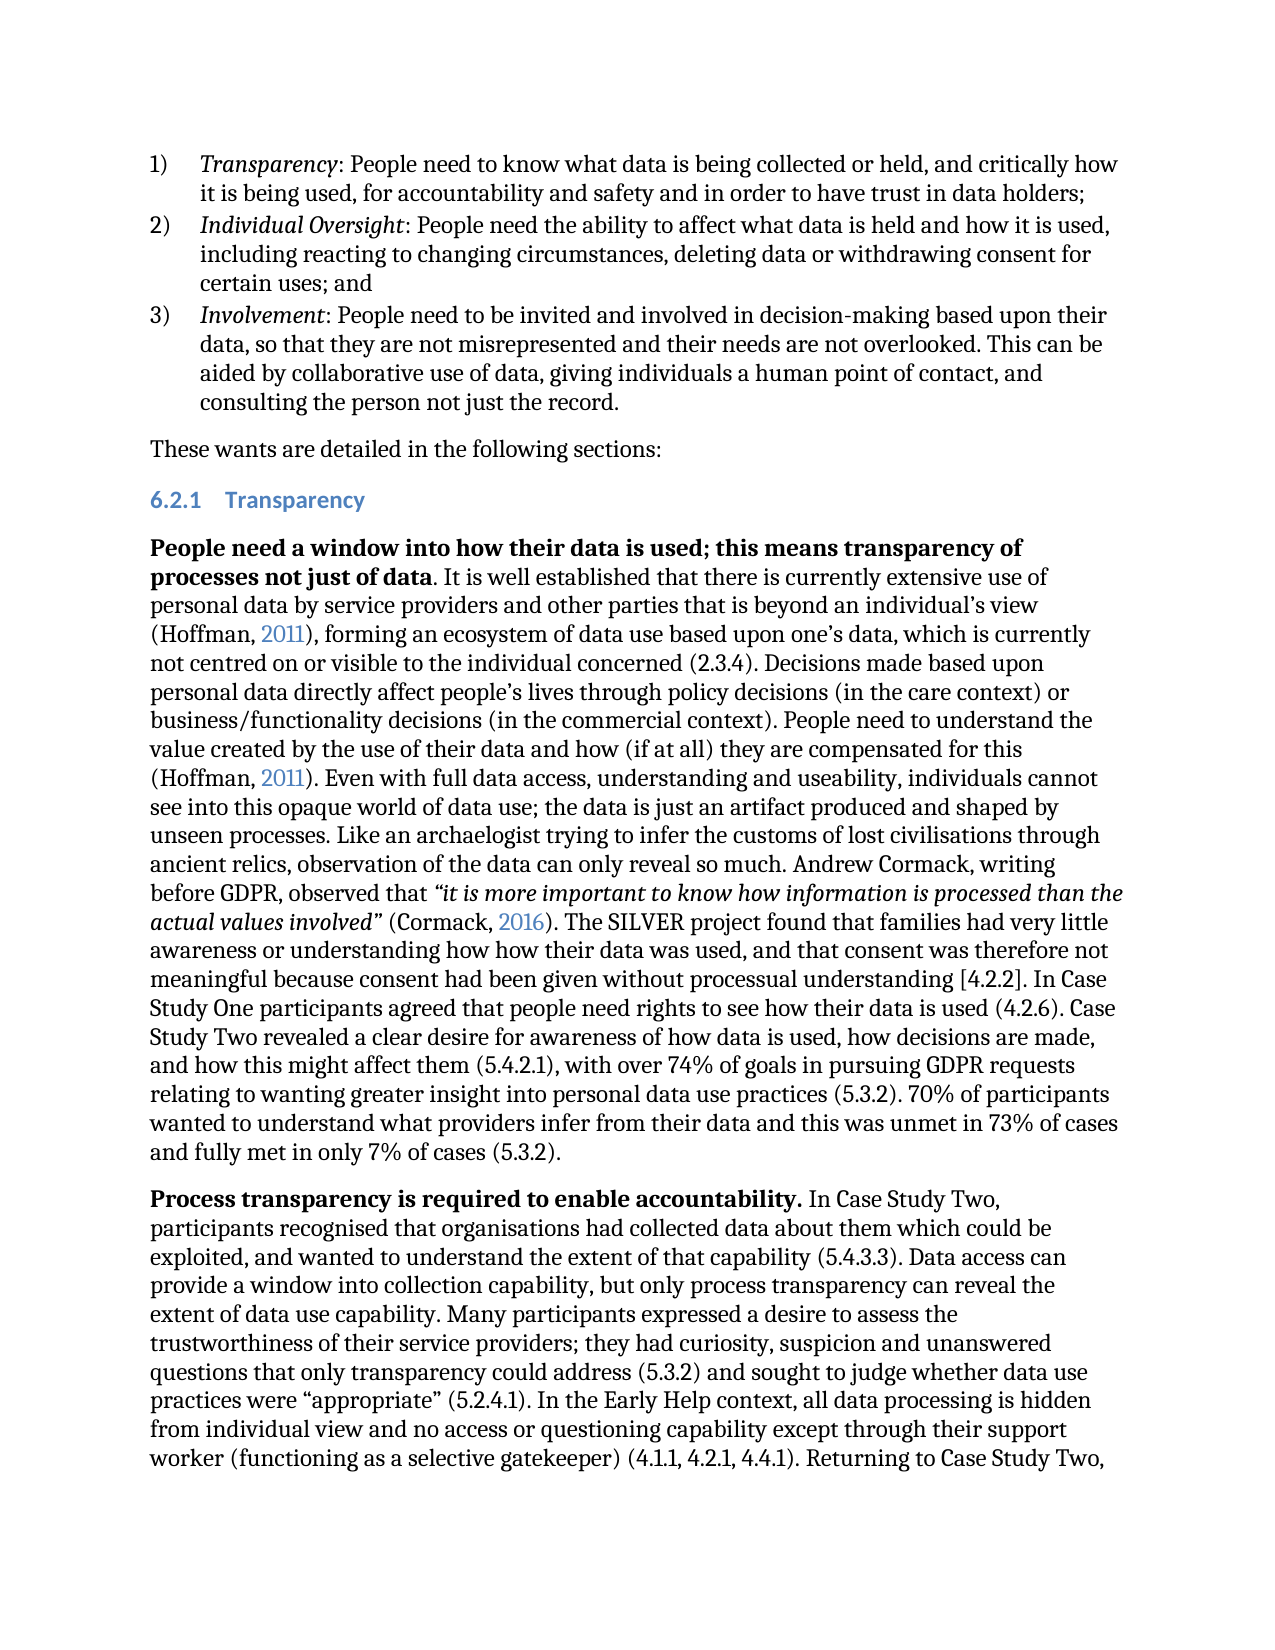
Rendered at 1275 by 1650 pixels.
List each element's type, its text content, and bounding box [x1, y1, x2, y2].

text People need a window into how their data is used; this means transparency of processes not just of data. It is well established that there is currently extensive use of personal data by service providers and other parties that is beyond an individual’s view (Hoffman, 2011), forming an ecosystem of data use based upon one’s data, which is currently not centred on or visible to the individual concerned (2.3.4). Decisions made based upon personal data directly affect people’s lives through policy decisions (in the care context) or business/functionality decisions (in the commercial context). People need to understand the value created by the use of their data and how (if at all) they are compensated for this (Hoffman, 2011). Even with full data access, understanding and useability, individuals cannot see into this opaque world of data use; the data is just an artifact produced and shaped by unseen processes. Like an archaelogist trying to infer the customs of lost civilisations through ancient relics, observation of the data can only reveal so much. Andrew Cormack, writing before GDPR, observed that “it is more important to know how information is processed than the actual values involved” (Cormack, 2016). The SILVER project found that families had very little awareness or understanding how how their data was used, and that consent was therefore not meaningful because consent had been given without processual understanding [4.2.2]. In Case Study One participants agreed that people need rights to see how their data is used (4.2.6). Case Study Two revealed a clear desire for awareness of how data is used, how decisions are made, and how this might affect them (5.4.2.1), with over 74% of goals in pursuing GDPR requests relating to wanting greater insight into personal data use practices (5.3.2). 70% of participants wanted to understand what providers infer from their data and this was unmet in 73% of cases and fully met in only 7% of cases (5.3.2). [150, 534, 1125, 1166]
subtitle 6.2.1 Transparency [150, 484, 1125, 515]
list Transparency: People need to know what data is being collected or held, and critically how it is being used, for accountability and safety and in order to have trust in data holders; [150, 150, 1125, 207]
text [150, 1185, 1125, 1473]
list Individual Oversight: People need the ability to affect what data is held and how it is used, including reacting to changing circumstances, deleting data or withdrawing consent for certain uses; and [150, 211, 1125, 297]
text These wants are detailed in the following sections: [150, 435, 1125, 464]
list Involvement: People need to be invited and involved in decision-making based upon their data, so that they are not misrepresented and their needs are not overlooked. This can be aided by collaborative use of data, giving individuals a human point of contact, and consulting the person not just the record. [150, 301, 1125, 416]
